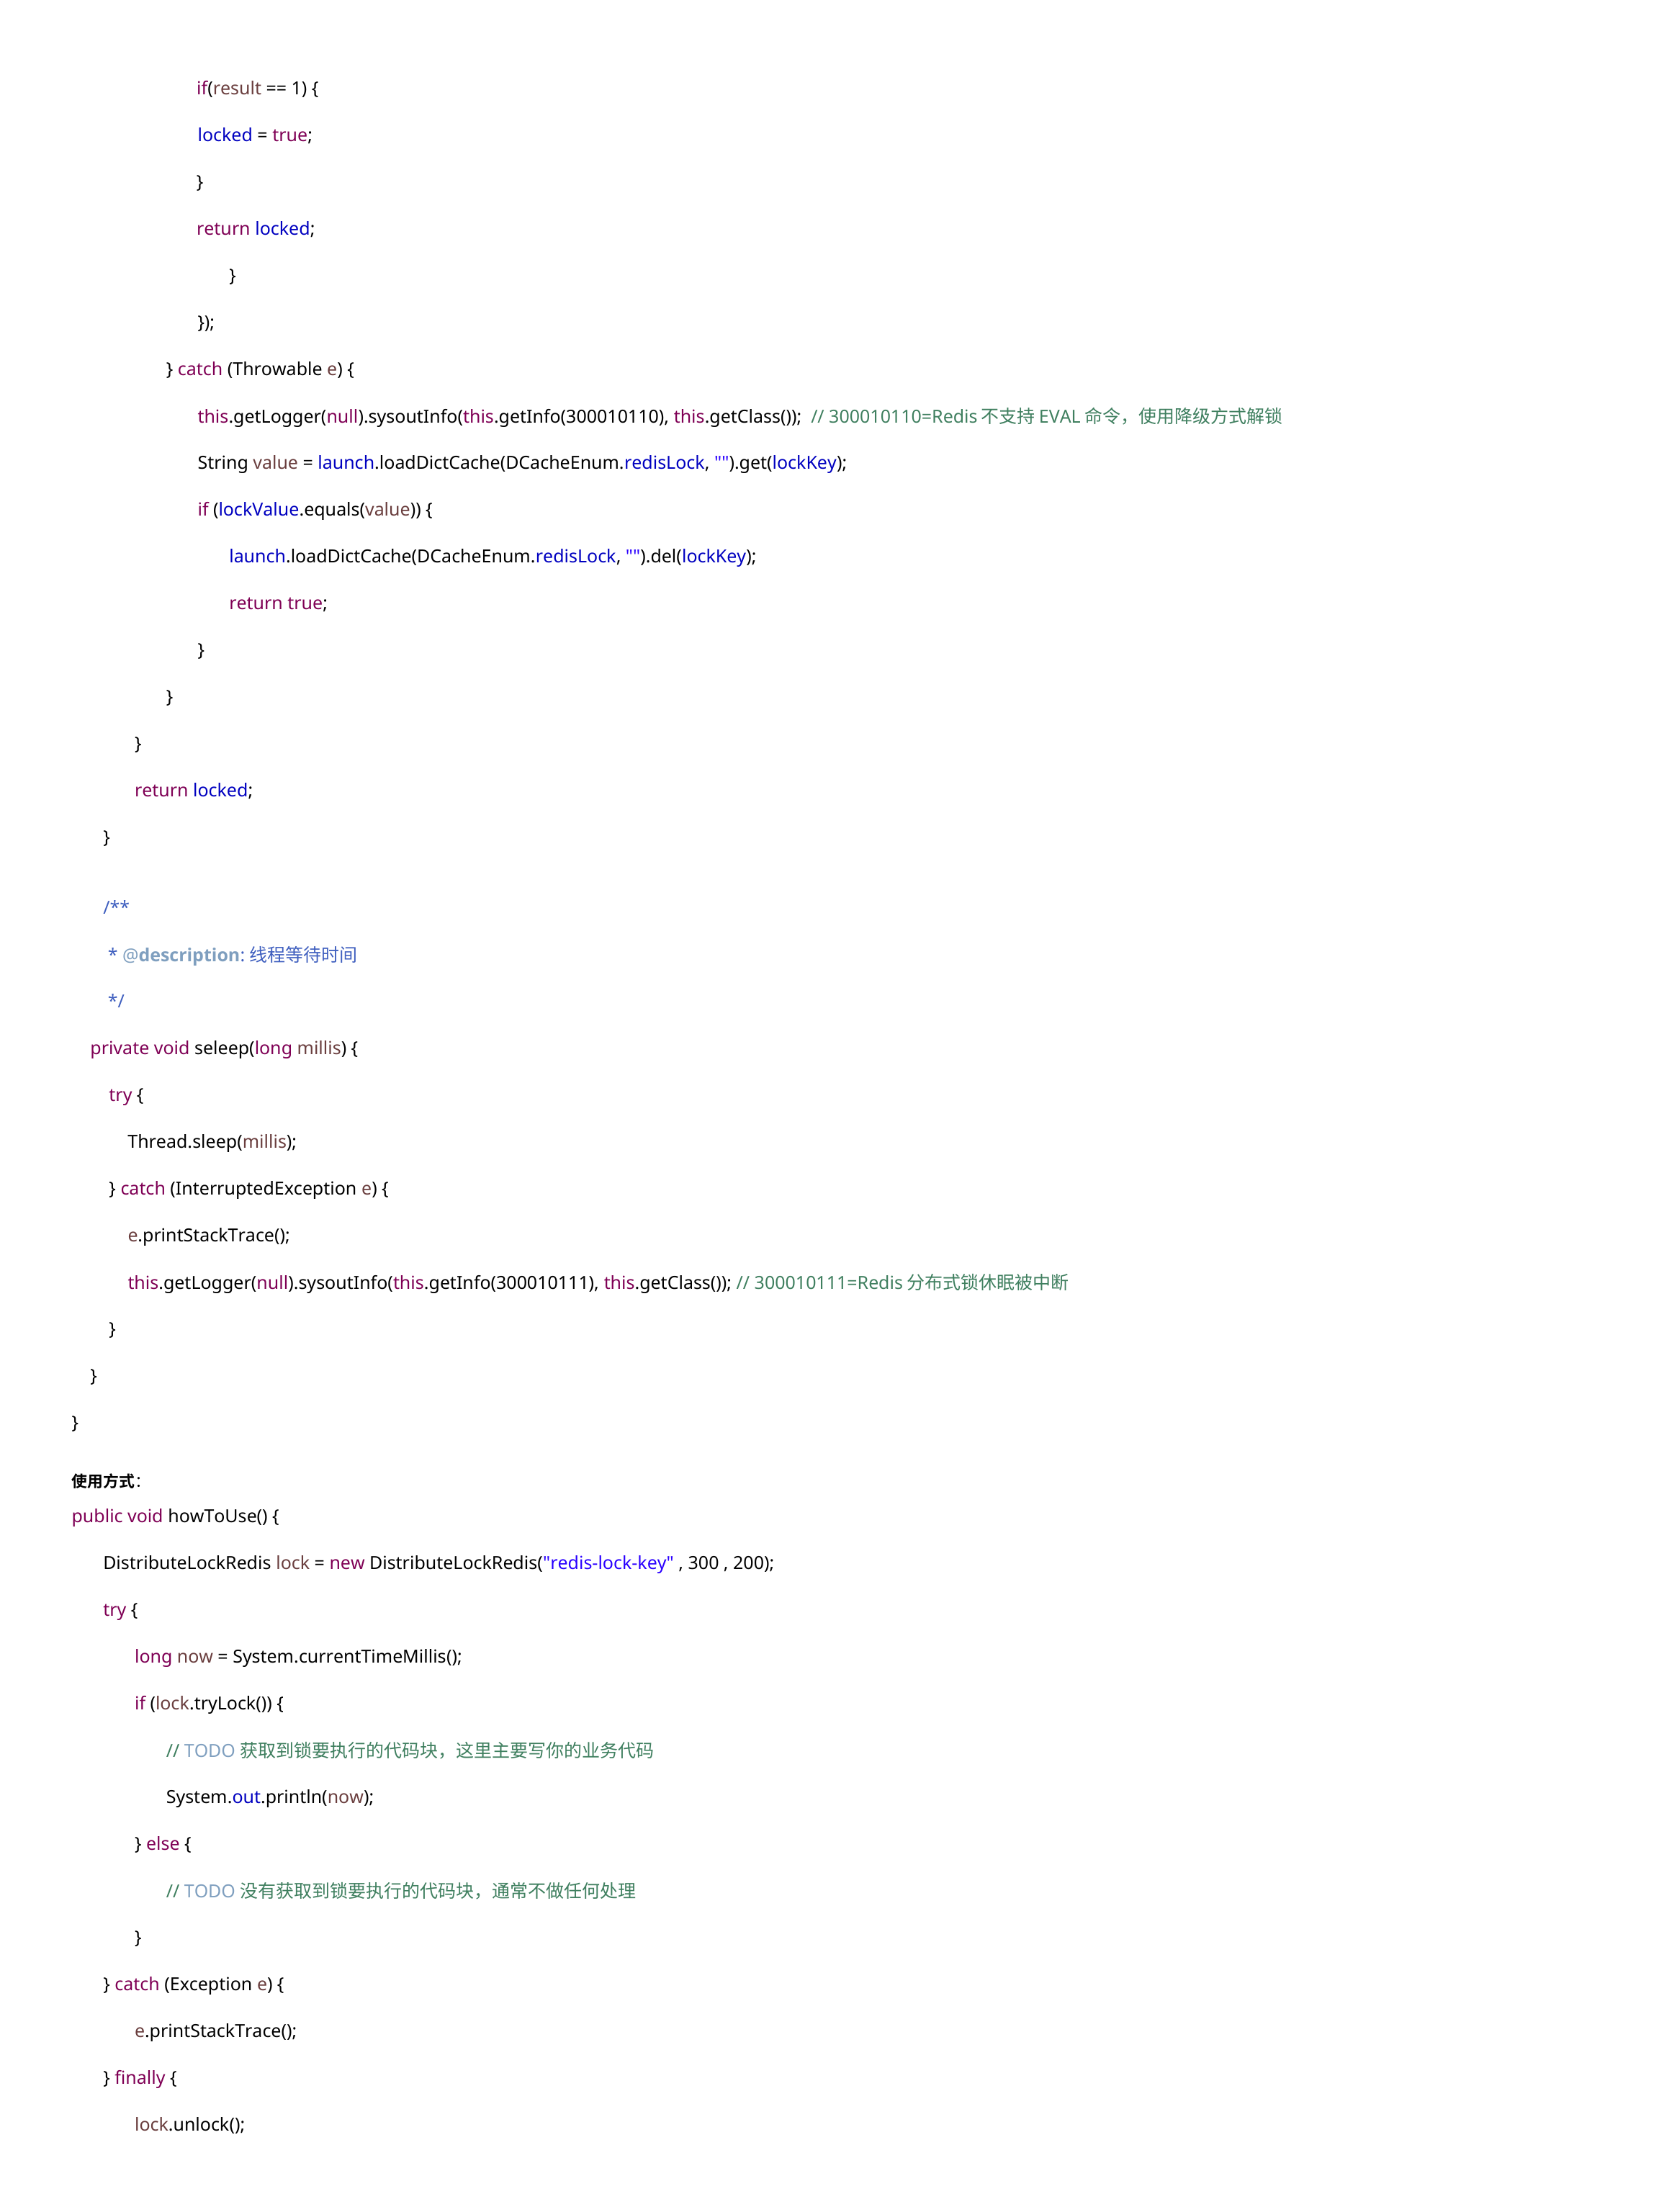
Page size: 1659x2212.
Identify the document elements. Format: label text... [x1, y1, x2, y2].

text if(result == 1) { [71, 64, 1604, 111]
text public void howToUse() { [71, 1492, 1604, 1539]
text if (lockValue.equals(value)) { [71, 485, 1604, 532]
text // TODO 没有获取到锁要执行的代码块，通常不做任何处理 [71, 1866, 1604, 1913]
text } else { [71, 1820, 1604, 1866]
text } [71, 1305, 1604, 1352]
text launch.loadDictCache(DCacheEnum.redisLock, "").del(lockKey); [71, 532, 1604, 579]
text return locked; [71, 204, 1604, 251]
text } [71, 1398, 1604, 1445]
text } [71, 158, 1604, 204]
text Thread.sleep(millis); [71, 1118, 1604, 1164]
text } [71, 1352, 1604, 1398]
text * @description: 线程等待时间 [71, 930, 1604, 977]
text } [71, 813, 1604, 860]
text } [71, 251, 1604, 298]
text lock.unlock(); [71, 2100, 1604, 2147]
text }); [71, 298, 1604, 345]
text } catch (InterruptedException e) { [71, 1164, 1604, 1211]
text locked = true; [71, 111, 1604, 158]
text return true; [71, 579, 1604, 626]
text this.getLogger(null).sysoutInfo(this.getInfo(300010110), this.getClass()); // 300010110=Redis不支持EVAL命令，使用降级方式解锁 [71, 392, 1604, 439]
text } [71, 1913, 1604, 1960]
text } [71, 673, 1604, 719]
text e.printStackTrace(); [71, 1211, 1604, 1258]
text this.getLogger(null).sysoutInfo(this.getInfo(300010111), this.getClass()); // 300010111=Redis分布式锁休眠被中断 [71, 1258, 1604, 1305]
text DistributeLockRedis lock = new DistributeLockRedis("redis-lock-key" , 300 , 200); [71, 1539, 1604, 1586]
text */ [71, 977, 1604, 1024]
text String value = launch.loadDictCache(DCacheEnum.redisLock, "").get(lockKey); [71, 439, 1604, 485]
text try { [71, 1071, 1604, 1118]
text } [71, 626, 1604, 673]
text if (lock.tryLock()) { [71, 1679, 1604, 1726]
text /** [71, 884, 1604, 930]
text long now = System.currentTimeMillis(); [71, 1632, 1604, 1679]
text } catch (Throwable e) { [71, 345, 1604, 392]
text System.out.println(now); [71, 1773, 1604, 1820]
text } finally { [71, 2054, 1604, 2100]
text 使用方式： [71, 1468, 1604, 1492]
text } [71, 719, 1604, 766]
text private void seleep(long millis) { [71, 1024, 1604, 1071]
text e.printStackTrace(); [71, 2007, 1604, 2054]
text try { [71, 1586, 1604, 1632]
text return locked; [71, 766, 1604, 813]
text // TODO 获取到锁要执行的代码块，这里主要写你的业务代码 [71, 1726, 1604, 1773]
text } catch (Exception e) { [71, 1960, 1604, 2007]
